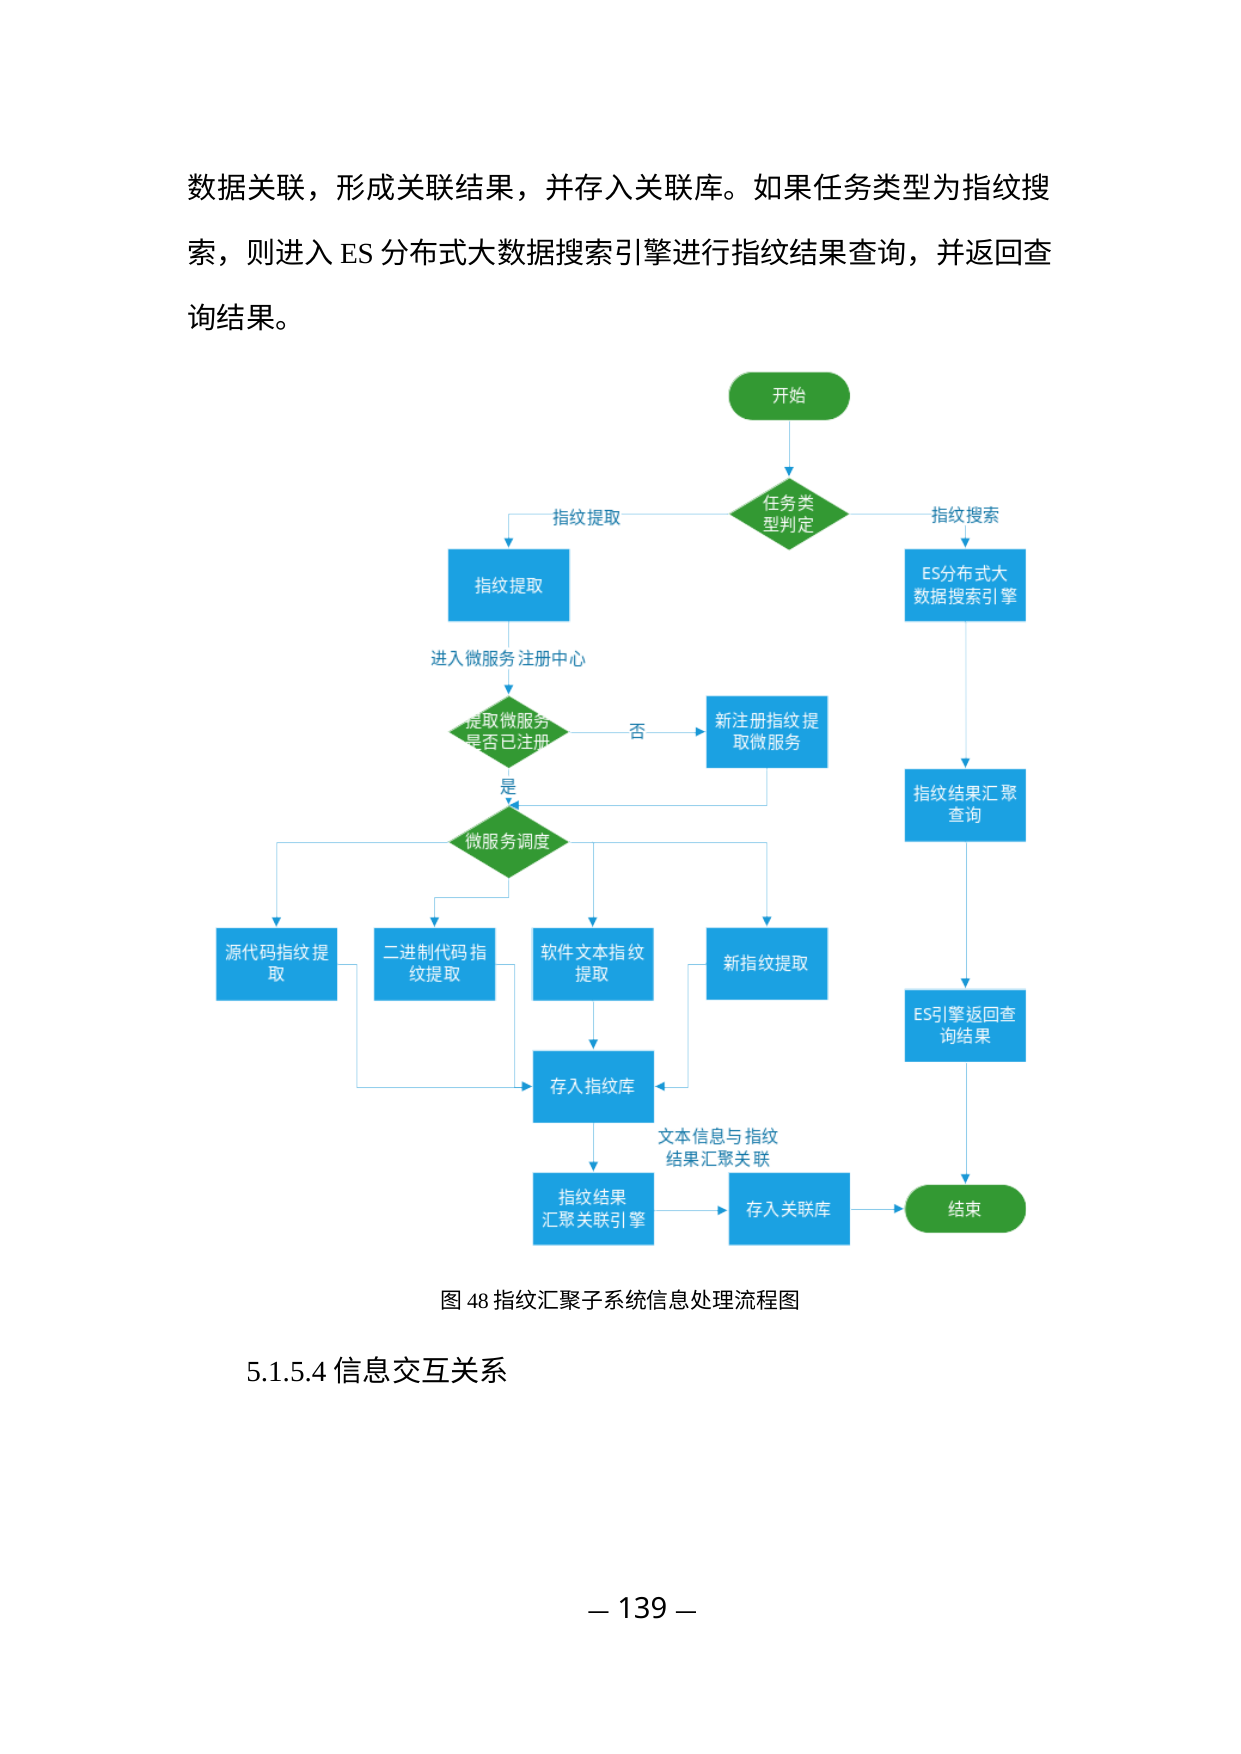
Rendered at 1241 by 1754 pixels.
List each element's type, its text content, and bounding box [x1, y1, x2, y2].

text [187, 153, 1053, 348]
text 图48 指纹汇聚子系统信息处理流程图 [187, 1282, 1053, 1315]
list 信息交互关系 [246, 1336, 1053, 1401]
